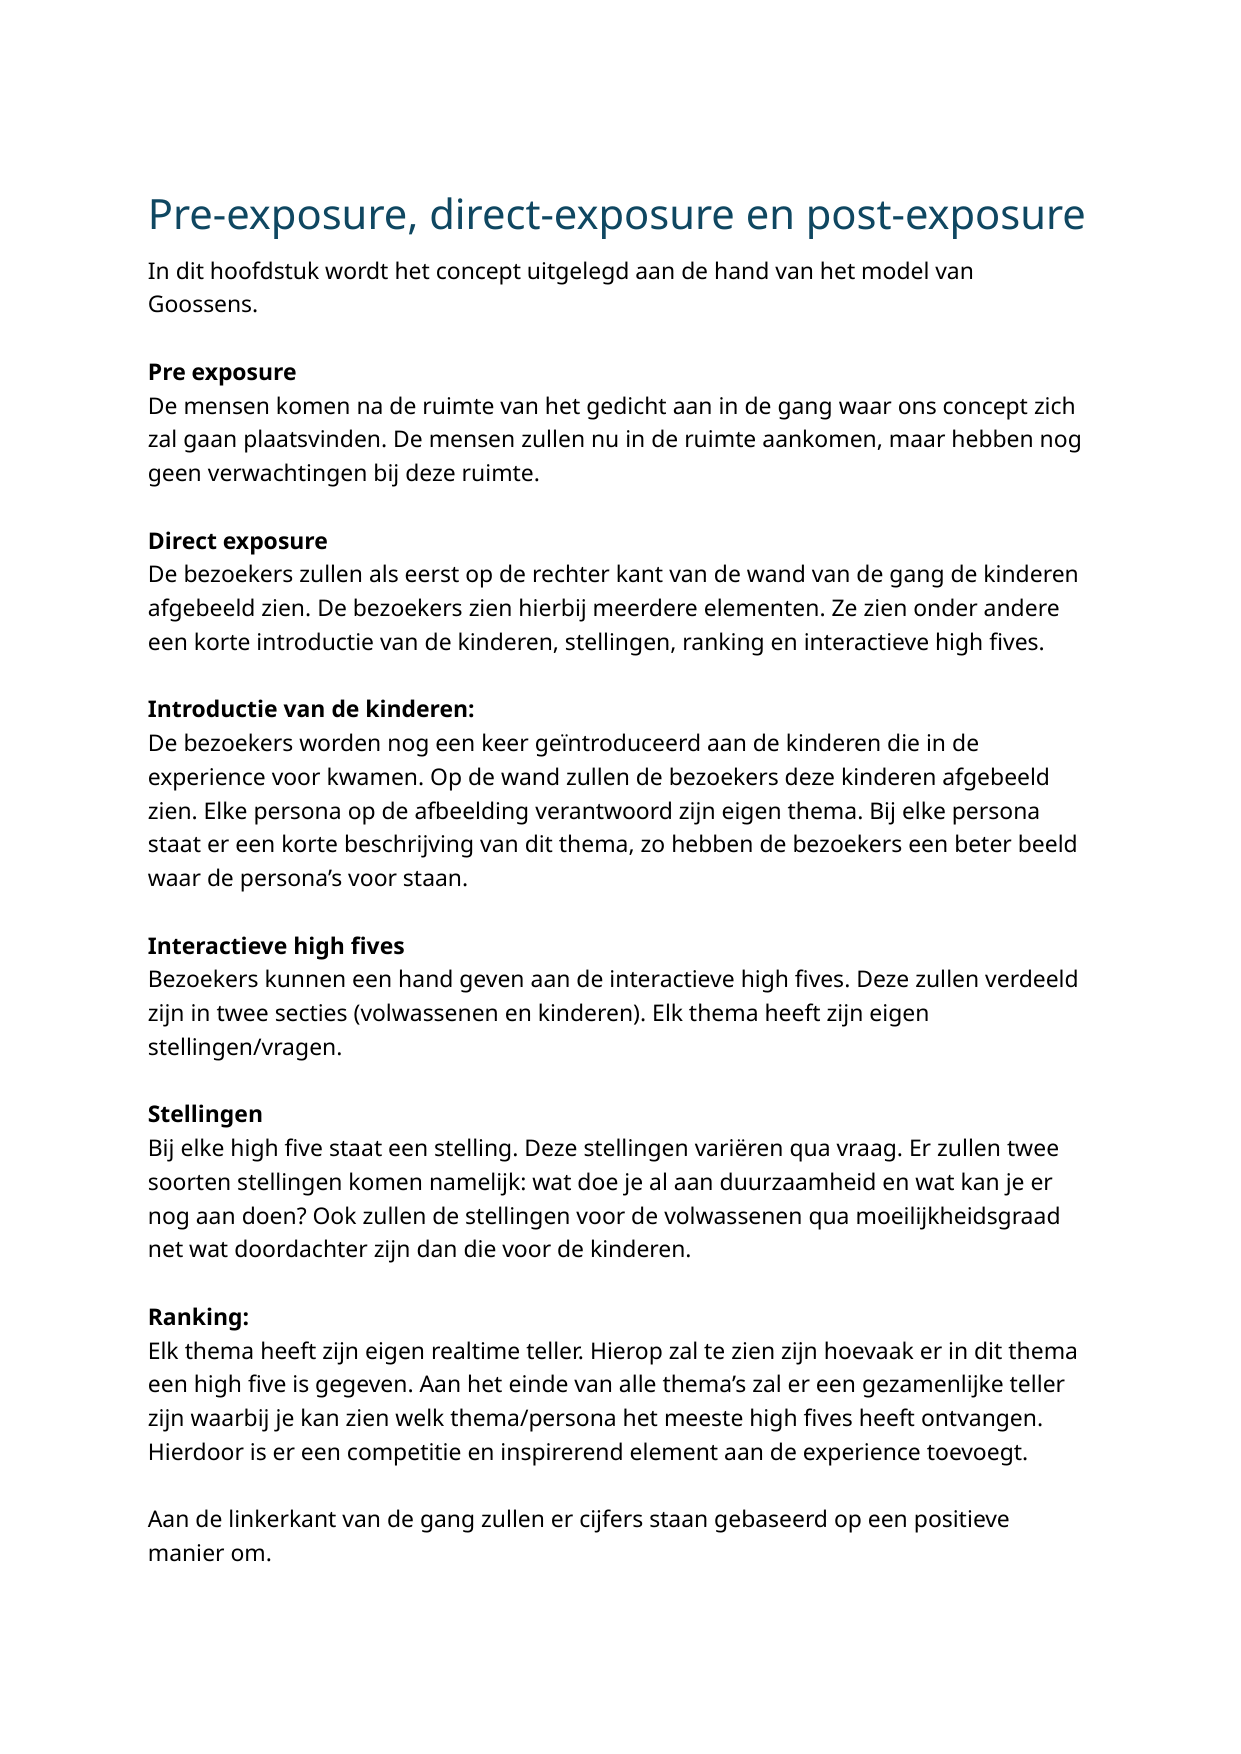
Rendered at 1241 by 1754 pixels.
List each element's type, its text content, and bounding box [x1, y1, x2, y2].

text Ranking: [148, 1301, 1093, 1332]
text De bezoekers worden nog een keer geïntroduceerd aan de kinderen die in de experience voor kwamen. Op de wand zullen de bezoekers deze kinderen afgebeeld zien. Elke persona op de afbeelding verantwoord zijn eigen thema. Bij elke persona staat er een korte beschrijving van dit thema, zo hebben de bezoekers een beter beeld waar de persona’s voor staan. [148, 727, 1093, 893]
subtitle Pre-exposure, direct-exposure en post-exposure [148, 185, 1093, 242]
text Bij elke high five staat een stelling. Deze stellingen variëren qua vraag. Er zullen twee soorten stellingen komen namelijk: wat doe je al aan duurzaamheid en wat kan je er nog aan doen? Ook zullen de stellingen voor de volwassenen qua moeilijkheidsgraad net wat doordachter zijn dan die voor de kinderen. [148, 1132, 1093, 1265]
text Introductie van de kinderen: [148, 693, 1093, 725]
text Bezoekers kunnen een hand geven aan de interactieve high fives. Deze zullen verdeeld zijn in twee secties (volwassenen en kinderen). Elk thema heeft zijn eigen stellingen/vragen. [148, 963, 1093, 1062]
text In dit hoofdstuk wordt het concept uitgelegd aan de hand van het model van Goossens. [148, 255, 1093, 320]
text De mensen komen na de ruimte van het gedicht aan in de gang waar ons concept zich zal gaan plaatsvinden. De mensen zullen nu in de ruimte aankomen, maar hebben nog geen verwachtingen bij deze ruimte. [148, 390, 1093, 488]
text Aan de linkerkant van de gang zullen er cijfers staan gebaseerd op een positieve manier om. [148, 1503, 1093, 1568]
text Elk thema heeft zijn eigen realtime teller. Hierop zal te zien zijn hoevaak er in dit thema een high five is gegeven. Aan het einde van alle thema’s zal er een gezamenlijke teller zijn waarbij je kan zien welk thema/persona het meeste high fives heeft ontvangen. Hierdoor is er een competitie en inspirerend element aan de experience toevoegt. [148, 1335, 1093, 1467]
text Stellingen [148, 1098, 1093, 1130]
text Pre exposure [148, 356, 1093, 387]
text Direct exposure [148, 525, 1093, 556]
text Interactieve high fives [148, 930, 1093, 961]
text De bezoekers zullen als eerst op de rechter kant van de wand van de gang de kinderen afgebeeld zien. De bezoekers zien hierbij meerdere elementen. Ze zien onder andere een korte introductie van de kinderen, stellingen, ranking en interactieve high fives. [148, 558, 1093, 657]
